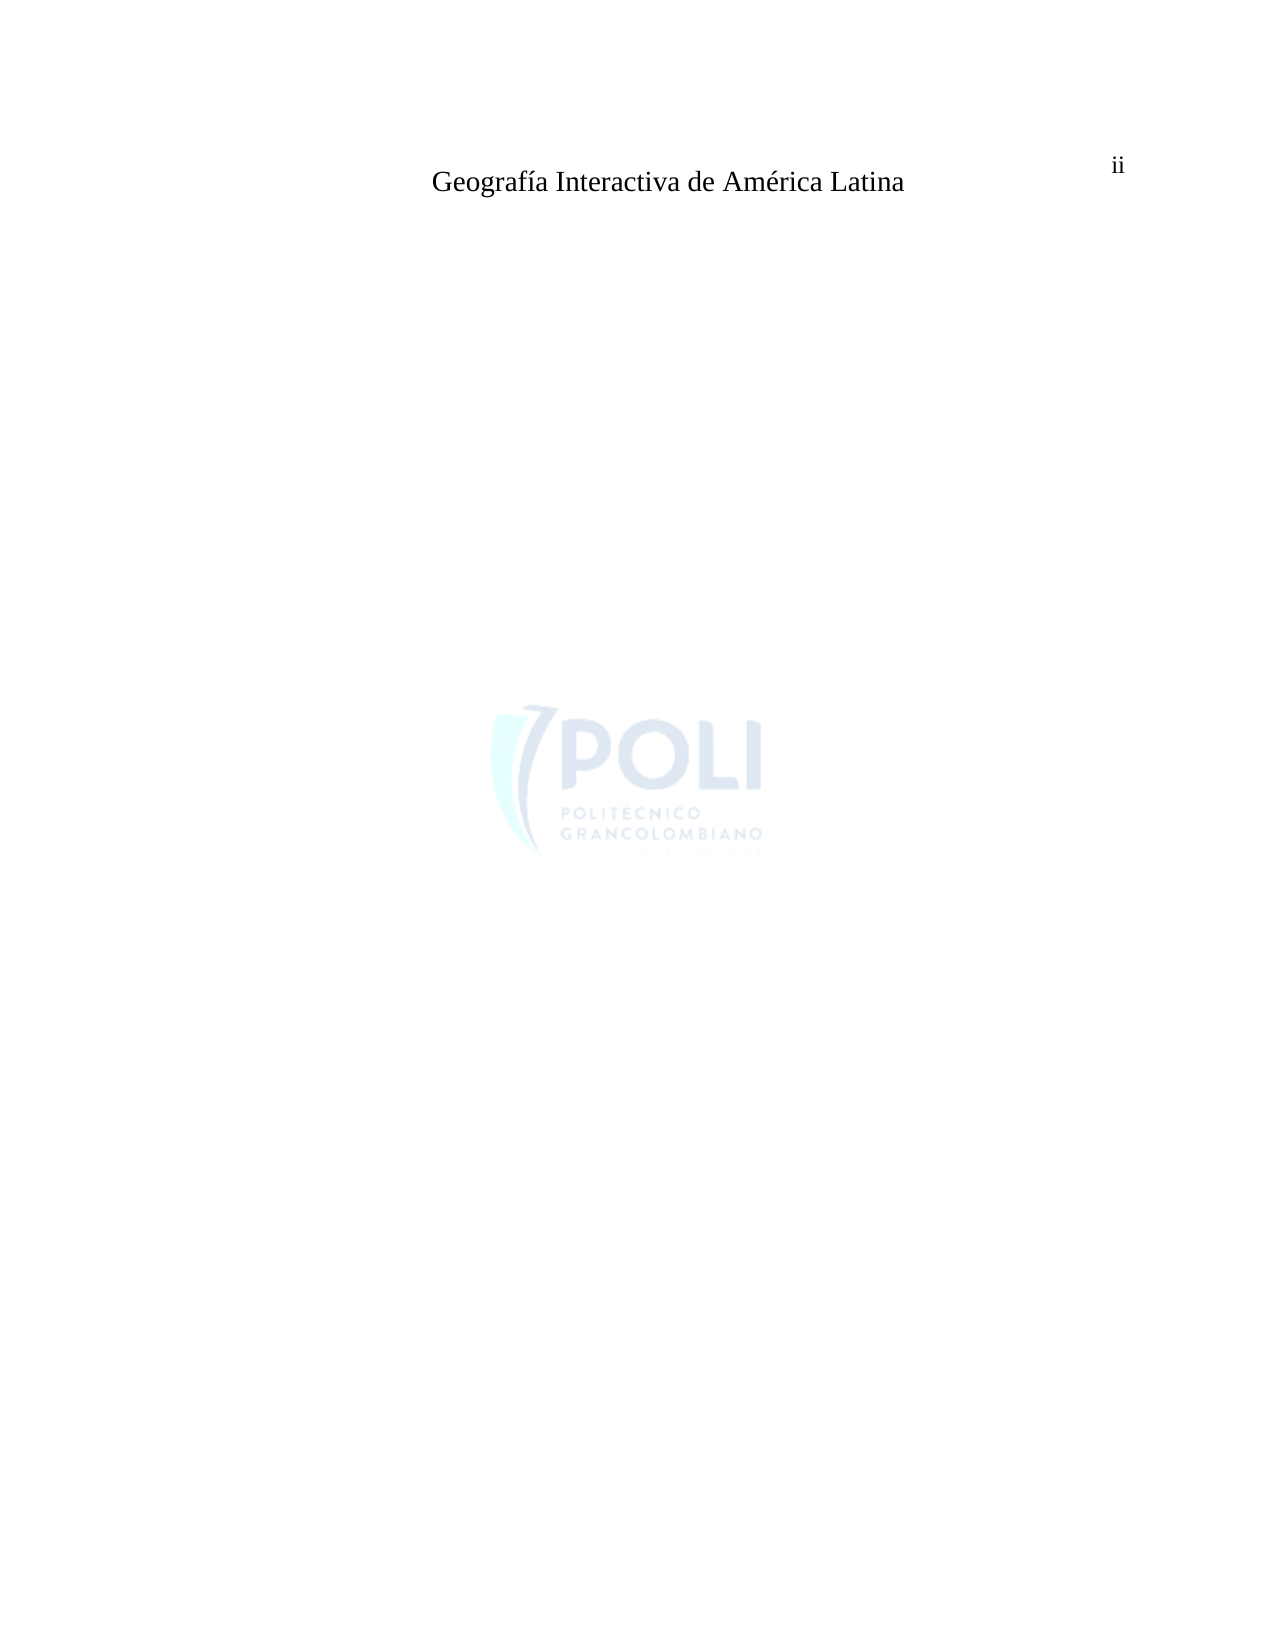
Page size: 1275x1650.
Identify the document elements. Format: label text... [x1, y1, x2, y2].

text Geografía Interactiva de América Latina [150, 164, 1125, 198]
